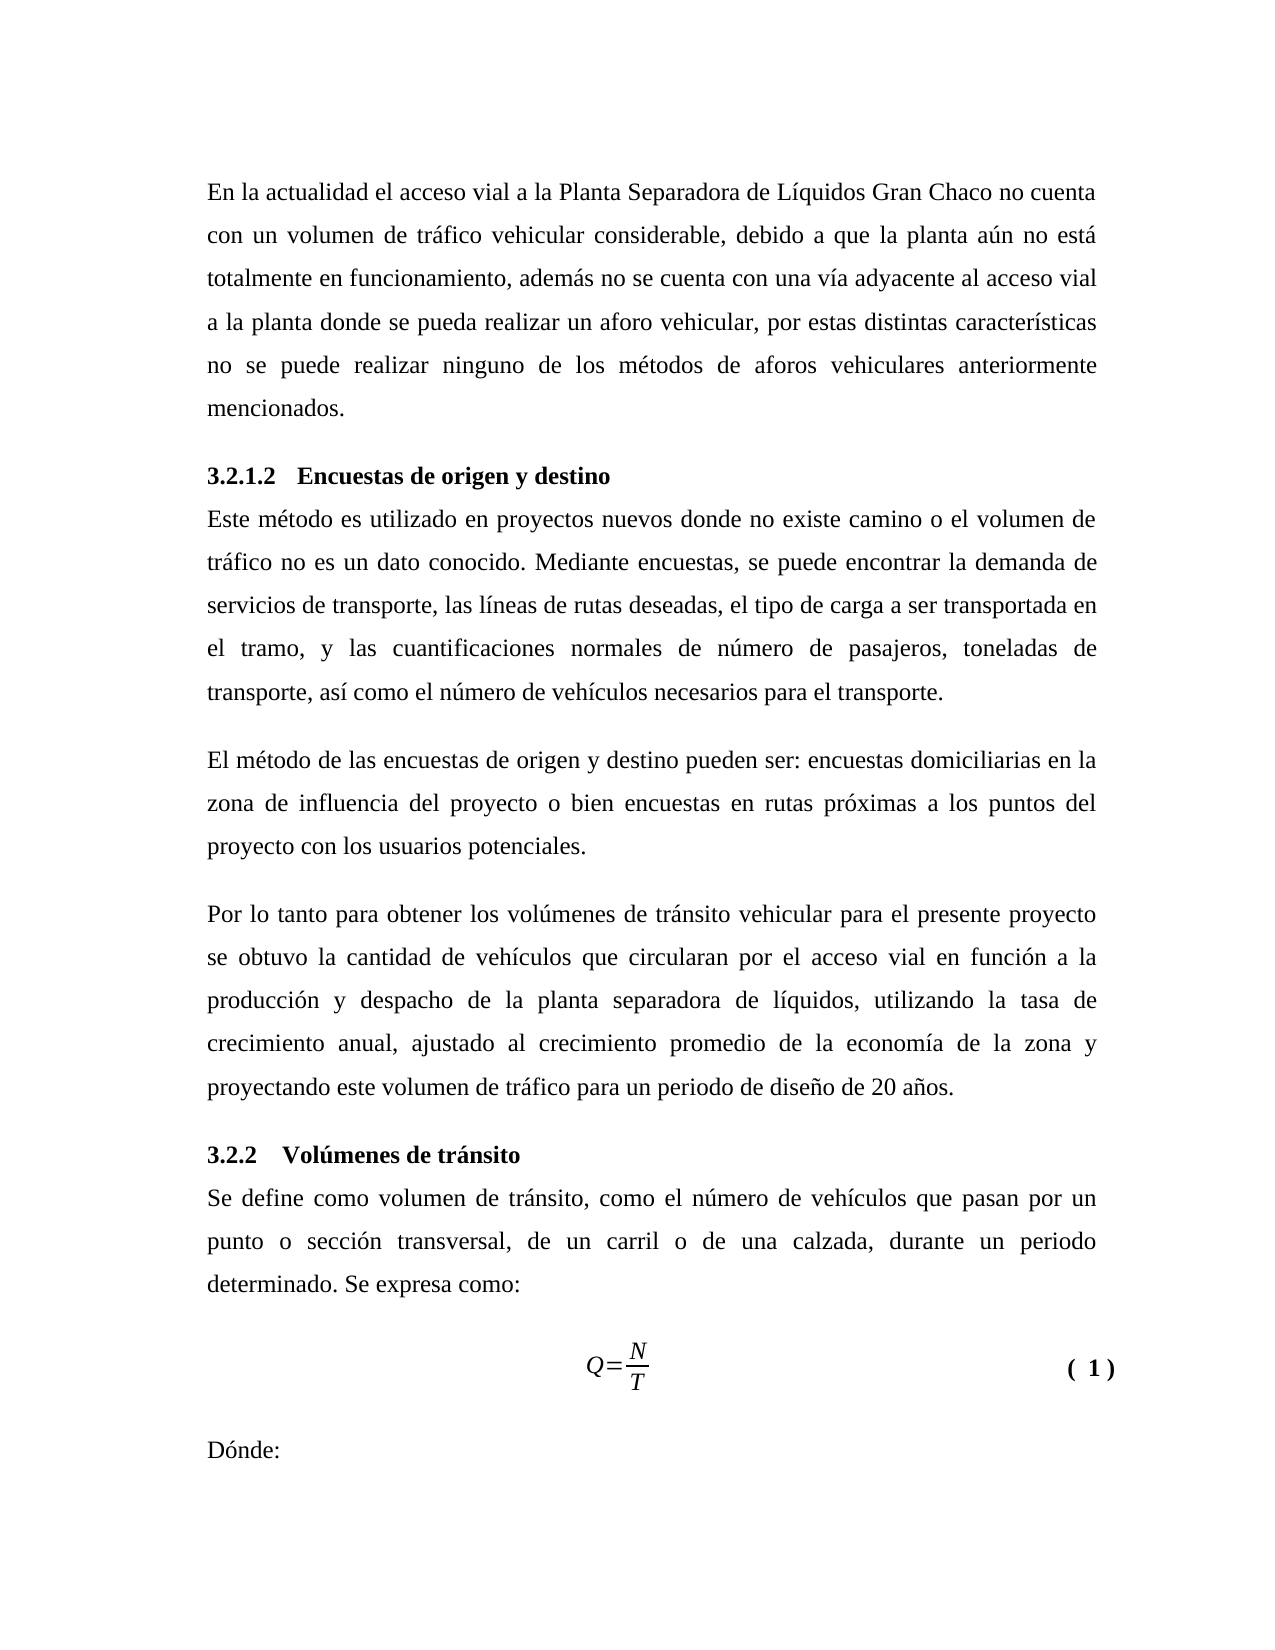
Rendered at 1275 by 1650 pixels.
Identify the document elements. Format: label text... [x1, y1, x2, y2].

text Dónde: [207, 1435, 1098, 1464]
text El método de las encuestas de origen y destino pueden ser: encuestas domiciliarias en la zona de influencia del proyecto o bien encuestas en rutas próximas a los puntos del proyecto con los usuarios potenciales. [207, 745, 1098, 860]
subtitle Volúmenes de tránsito [207, 1140, 1098, 1168]
table_header [196, 1337, 1041, 1435]
text En la actualidad el acceso vial a la Planta Separadora de Líquidos Gran Chaco no cuenta con un volumen de tráfico vehicular considerable, debido a que la planta aún no está totalmente en funcionamiento, además no se cuenta con una vía adyacente al acceso vial a la planta donde se pueda realizar un aforo vehicular, por estas distintas características no se puede realizar ninguno de los métodos de aforos vehiculares anteriormente mencionados. [207, 177, 1098, 422]
subtitle Encuestas de origen y destino [207, 461, 1098, 490]
text Por lo tanto para obtener los volúmenes de tránsito vehicular para el presente proyecto se obtuvo la cantidad de vehículos que circularan por el acceso vial en función a la producción y despacho de la planta separadora de líquidos, utilizando la tasa de crecimiento anual, ajustado al crecimiento promedio de la economía de la zona y proyectando este volumen de tráfico para un periodo de diseño de 20 años. [207, 899, 1098, 1100]
text Se define como volumen de tránsito, como el número de vehículos que pasan por un punto o sección transversal, de un carril o de una calzada, durante un periodo determinado. Se expresa como: [207, 1183, 1098, 1298]
table_header ( ) [1041, 1337, 1126, 1435]
text Este método es utilizado en proyectos nuevos donde no existe camino o el volumen de tráfico no es un dato conocido. Mediante encuestas, se puede encontrar la demanda de servicios de transporte, las líneas de rutas deseadas, el tipo de carga a ser transportada en el tramo, y las cuantificaciones normales de número de pasajeros, toneladas de transporte, así como el número de vehículos necesarios para el transporte. [207, 504, 1098, 705]
